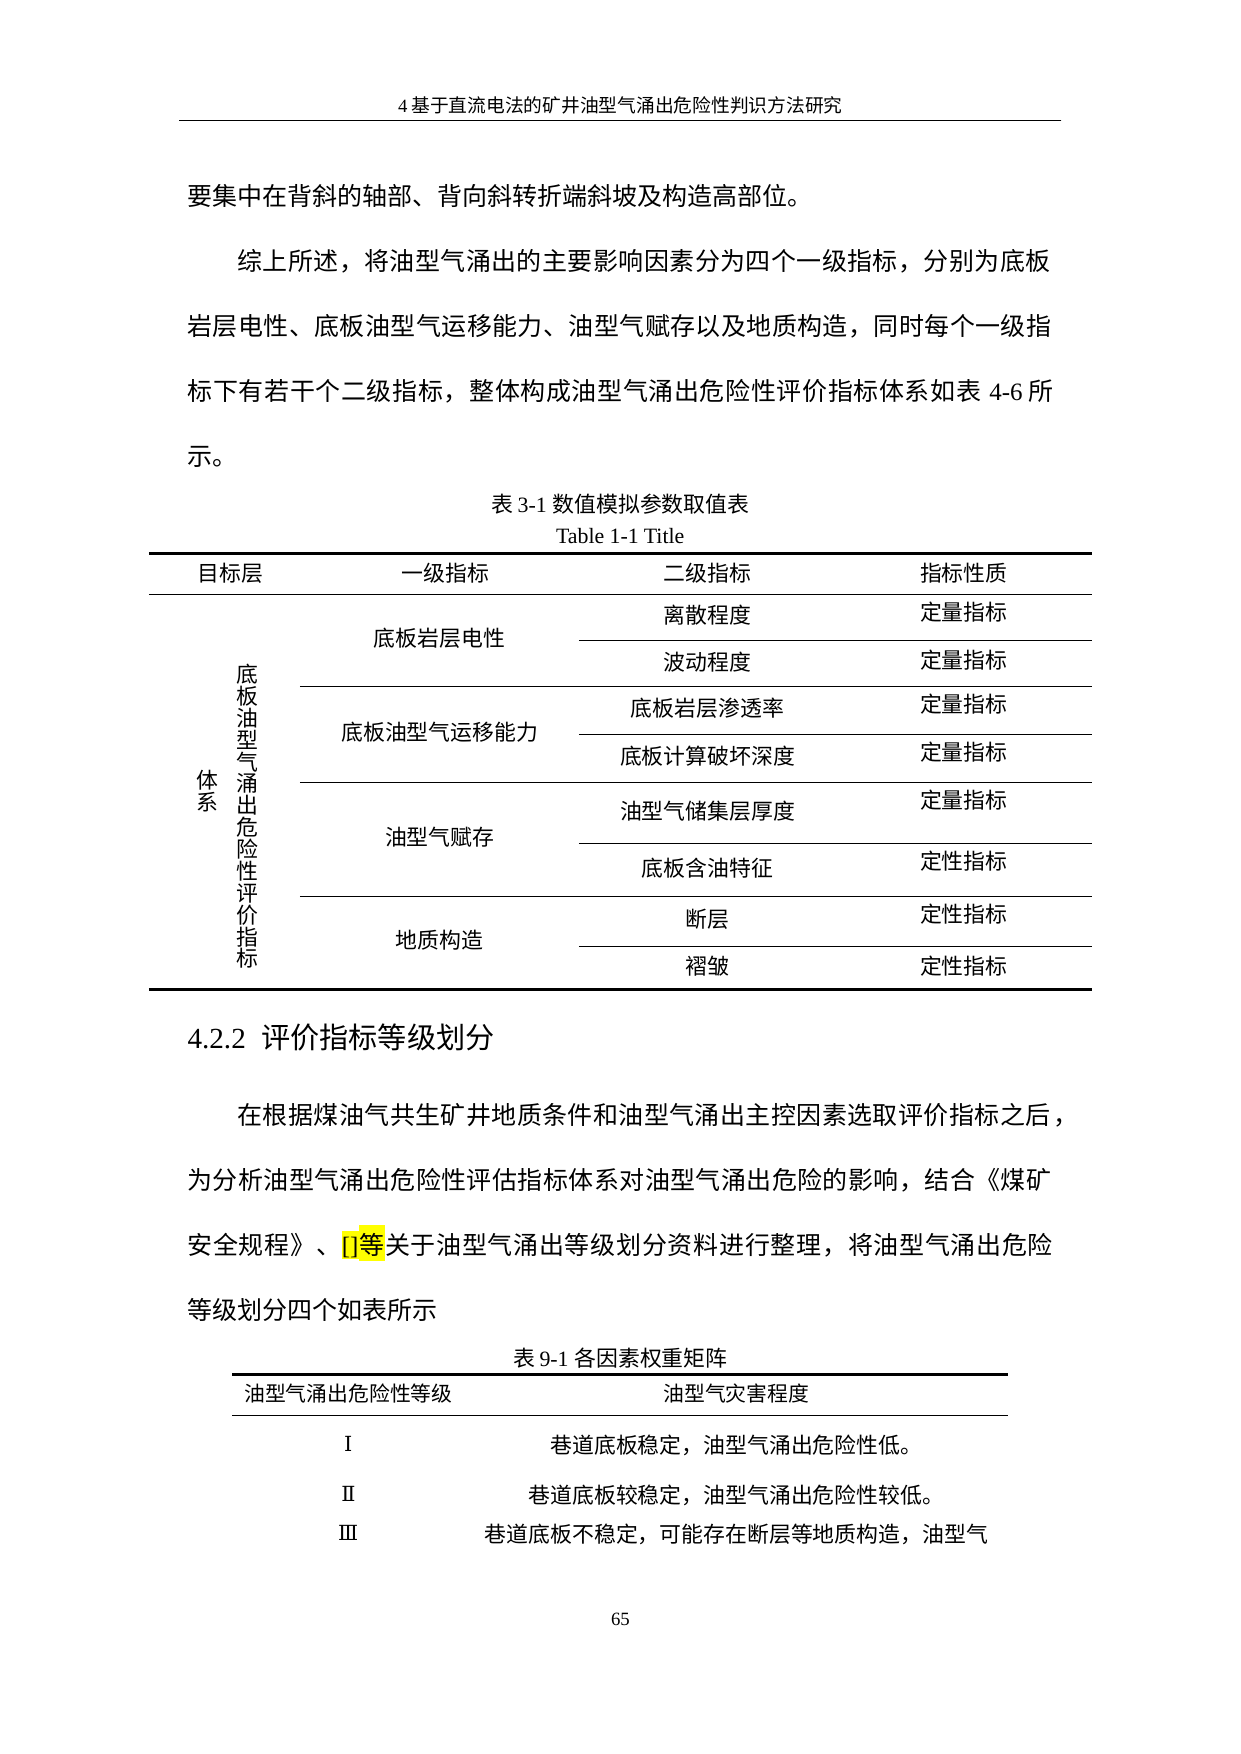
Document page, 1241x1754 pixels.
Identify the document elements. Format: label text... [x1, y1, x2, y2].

table_cell Ⅱ Ⅲ [232, 1478, 464, 1555]
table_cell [464, 1517, 1008, 1555]
table_cell 底板含油特征 [579, 844, 835, 896]
table_cell 地质构造 [300, 897, 579, 988]
text 表9-1 各因素权重矩阵 [187, 1341, 1053, 1373]
table_cell 定量指标 [835, 687, 1092, 734]
table_cell 定量指标 [835, 783, 1092, 842]
table_cell 底板油型气涌出危险性评价指标体系 [149, 595, 300, 988]
table_cell Ⅰ [232, 1416, 464, 1478]
table_cell 定性指标 [835, 947, 1092, 988]
table_cell 巷道底板稳定，油型气涌出危险性低。 [464, 1416, 1008, 1478]
table_cell 定量指标 [835, 735, 1092, 782]
table_cell 巷道底板较稳定，油型气涌出危险性较低。 [464, 1478, 1008, 1517]
table_header 油型气涌出危险性等级 [232, 1376, 464, 1415]
text 综上所述，将油型气涌出的主要影响因素分为四个一级指标，分别为底板岩层电性、底板油型气运移能力、油型气赋存以及地质构造，同时每个一级指标下有若干个二级指标，整体构成油型气涌出危险性评价指标体系如表4-6所示。 [187, 227, 1053, 487]
text Table 1-1 Title [187, 519, 1053, 552]
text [187, 162, 1053, 227]
table_cell 褶皱 [579, 947, 835, 988]
table_cell 离散程度 [579, 595, 835, 640]
table_cell 油型气赋存 [300, 783, 579, 896]
table_cell 油型气储集层厚度 [579, 783, 835, 842]
table_header 目标层 [149, 555, 311, 594]
table_cell 定量指标 [835, 641, 1092, 686]
table_cell 断层 [579, 897, 835, 946]
list 评价指标等级划分 [187, 1003, 1053, 1068]
table_header 指标性质 [835, 555, 1092, 594]
table_cell 底板油型气运移能力 [300, 687, 579, 782]
table_header 油型气灾害程度 [464, 1376, 1008, 1415]
table_header 二级指标 [579, 555, 835, 594]
table_cell 定性指标 [835, 844, 1092, 896]
table_cell 底板计算破坏深度 [579, 735, 835, 782]
table_cell 底板岩层电性 [300, 595, 579, 686]
table_cell 波动程度 [579, 641, 835, 686]
table_cell 定量指标 [835, 595, 1092, 640]
text 表3-1 数值模拟参数取值表 [187, 487, 1053, 519]
text 在根据煤油气共生矿井地质条件和油型气涌出主控因素选取评价指标之后，为分析油型气涌出危险性评估指标体系对油型气涌出危险的影响，结合《煤矿安全规程》、[]等关于油型气涌出等级划分资料进行整理，将油型气涌出危险等级划分四个如表所示 [187, 1081, 1053, 1341]
table_cell 定性指标 [835, 897, 1092, 946]
table_cell 底板岩层渗透率 [579, 687, 835, 734]
table_header 一级指标 [311, 555, 579, 594]
